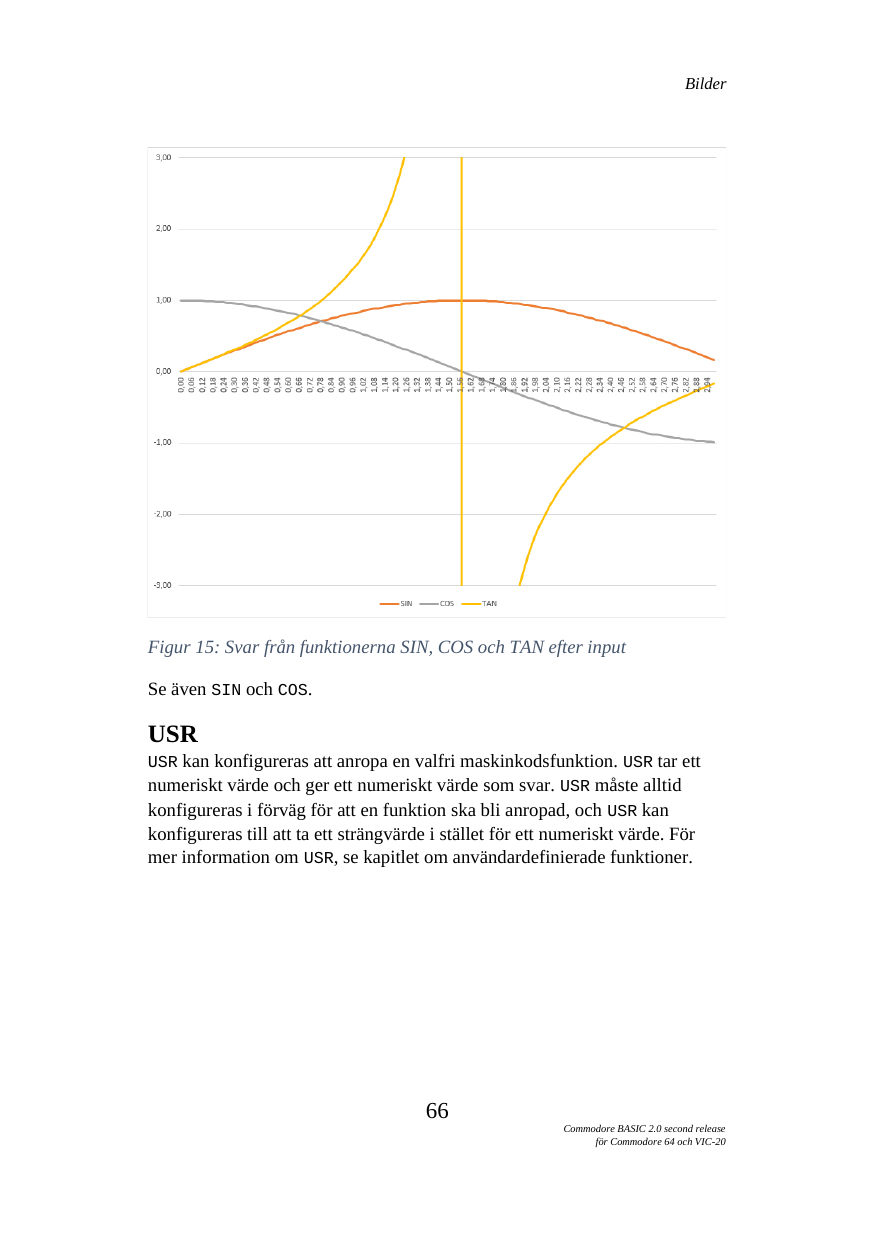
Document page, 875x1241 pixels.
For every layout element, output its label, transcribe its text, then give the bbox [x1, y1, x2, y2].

subtitle USR [148, 719, 726, 748]
text Figur 15: Svar från funktionerna SIN, COS och TAN efter input [148, 636, 726, 657]
picture [147, 147, 727, 618]
text Se även SIN och COS. [148, 678, 726, 701]
text USR kan konfigureras att anropa en valfri maskinkodsfunktion. USR tar ett numeriskt värde och ger ett numeriskt värde som svar. USR måste alltid konfigureras i förväg för att en funktion ska bli anropad, och USR kan konfigureras till att ta ett strängvärde i stället för ett numeriskt värde. För mer information om USR, se kapitlet om användardefinierade funktioner. [148, 750, 726, 868]
